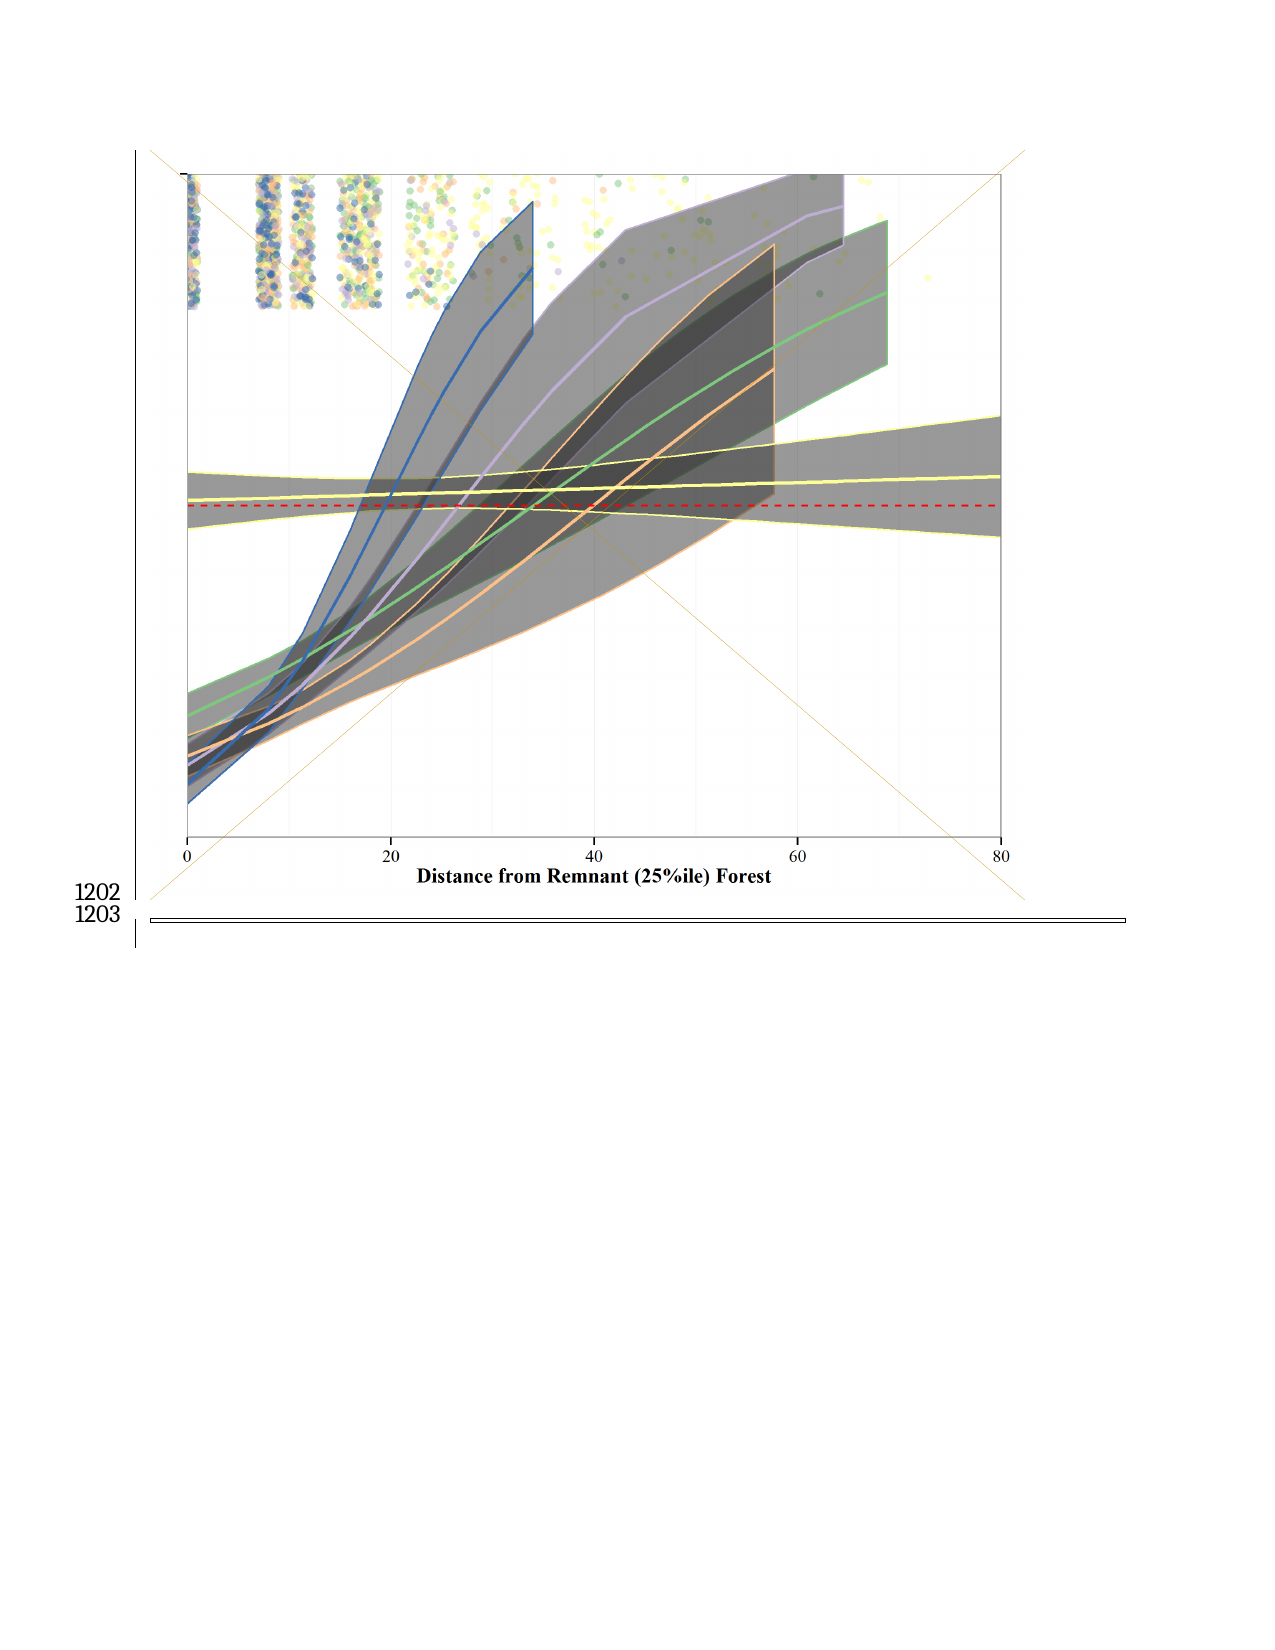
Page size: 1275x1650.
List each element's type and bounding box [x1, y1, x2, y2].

picture [152, 150, 1023, 524]
picture [150, 151, 586, 899]
picture [151, 526, 1024, 901]
picture [589, 151, 1025, 899]
